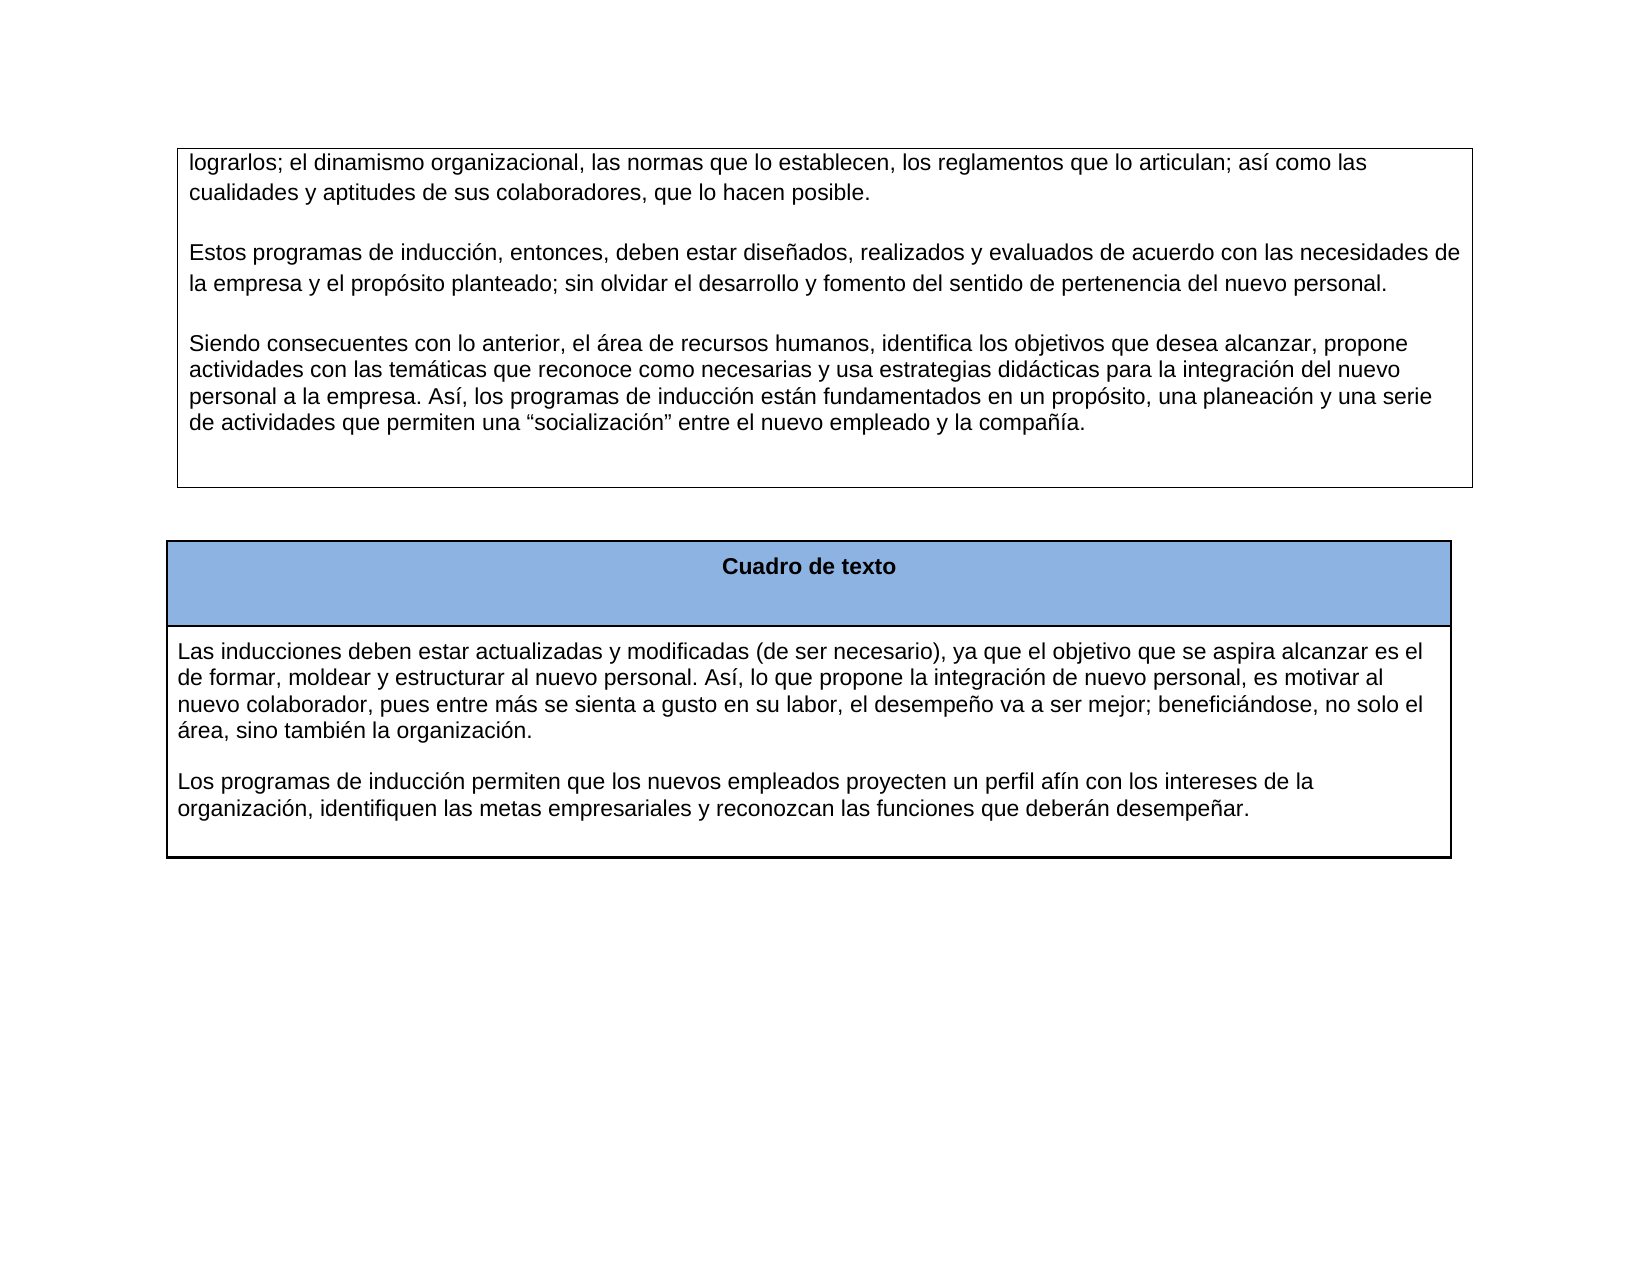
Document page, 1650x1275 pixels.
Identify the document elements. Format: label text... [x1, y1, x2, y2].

table_header Cuadro de texto [168, 542, 1450, 625]
table_cell Las inducciones deben estar actualizadas y modificadas (de ser necesario), ya que el objetivo que se aspira alcanzar es el de formar, moldear y estructurar al nuevo personal. Así, lo que propone la integración de nuevo personal, es motivar al nuevo colaborador, pues entre más se sienta a gusto en su labor, el desempeño va a ser mejor; beneficiándose, no solo el área, sino también la organización. Los programas de inducción permiten que los nuevos empleados proyecten un perfil afín con los intereses de la organización, identifiquen las metas empresariales y reconozcan las funciones que deberán desempeñar. Imagen: 122301_i1 [168, 627, 1450, 856]
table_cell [178, 149, 1472, 487]
